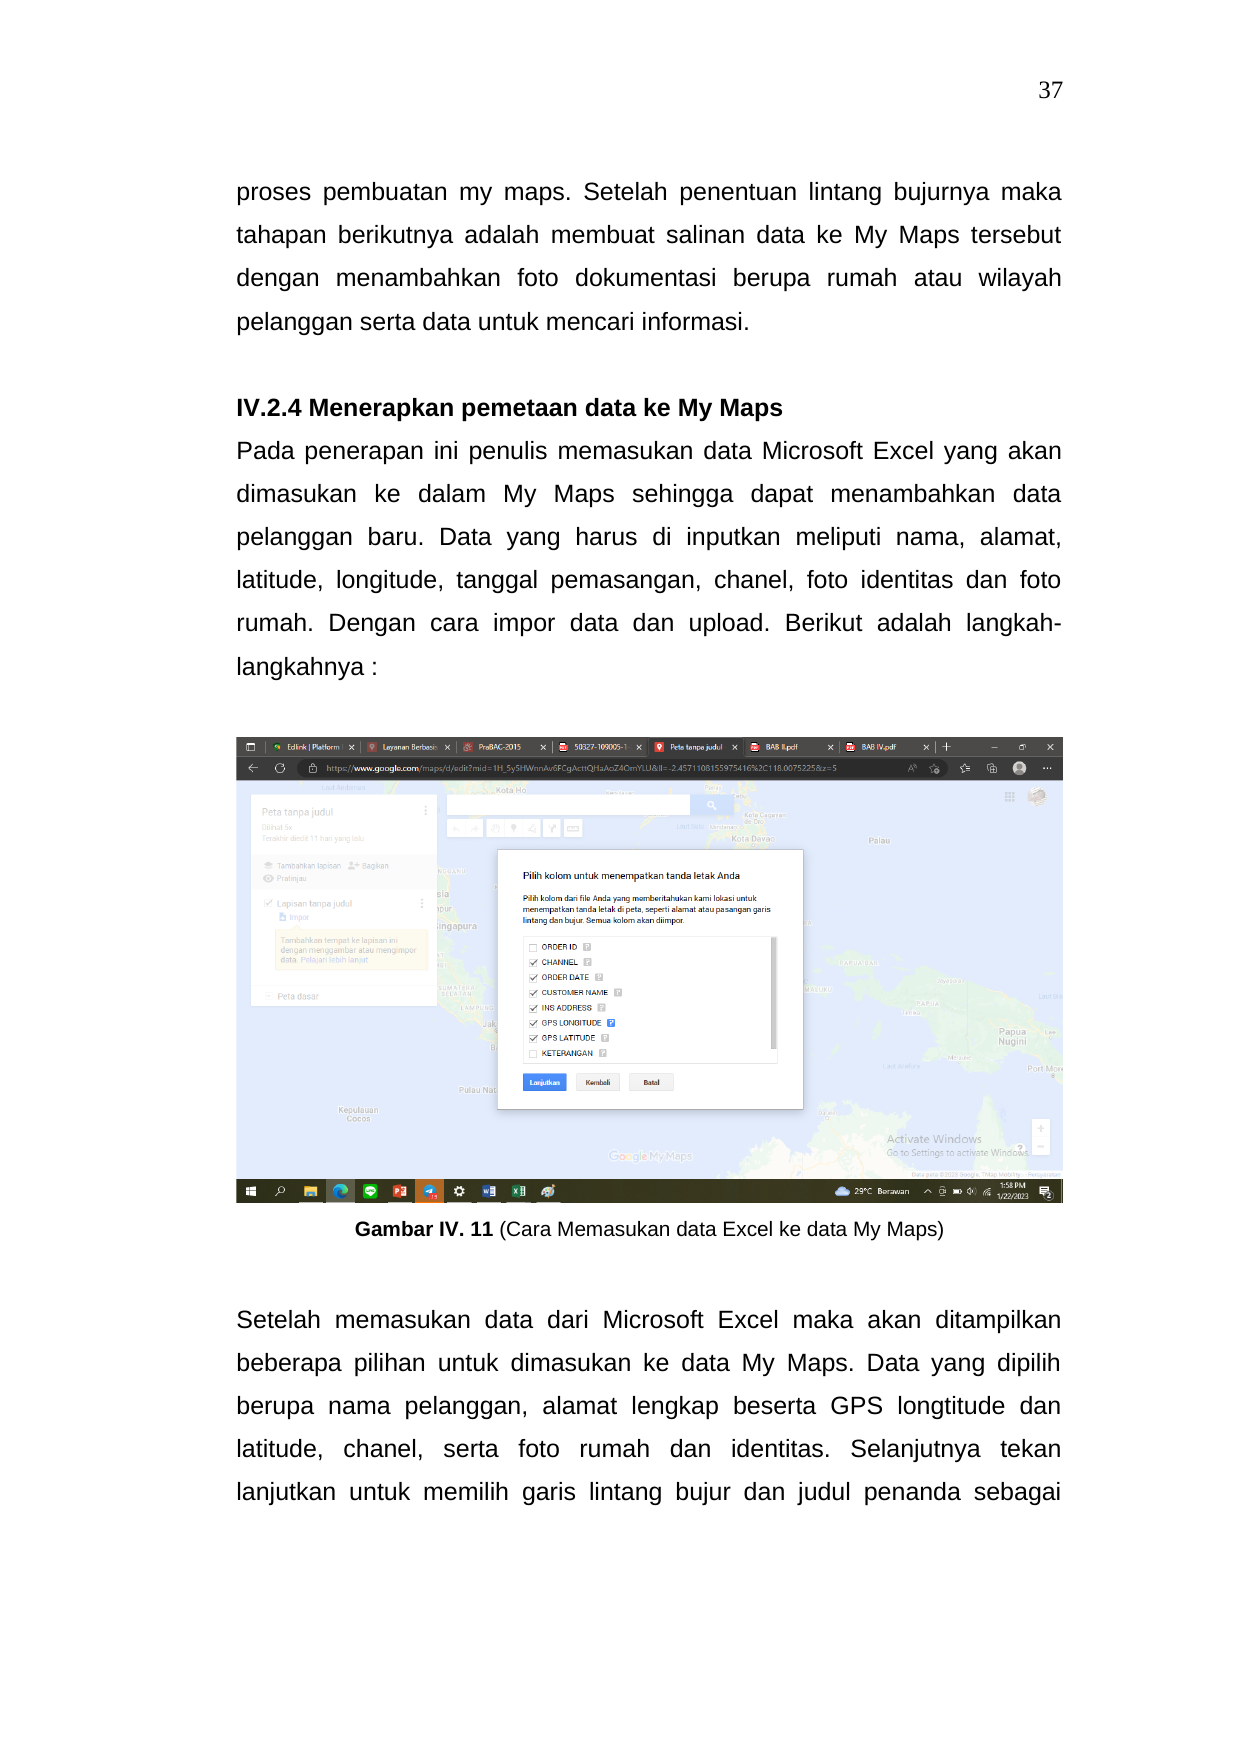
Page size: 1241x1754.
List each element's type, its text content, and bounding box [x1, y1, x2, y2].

text Gambar IV. 11 (Cara Memasukan data Excel ke data My Maps) [236, 1217, 1063, 1241]
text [236, 1305, 1063, 1506]
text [236, 177, 1063, 335]
picture [236, 737, 1063, 1203]
text Pada penerapan ini penulis memasukan data Microsoft Excel yang akan dimasukan ke dalam My Maps sehingga dapat menambahkan data pelanggan baru. Data yang harus di inputkan meliputi nama, alamat, latitude, longitude, tanggal pemasangan, chanel, foto identitas dan foto rumah. Dengan cara impor data dan upload. Berikut adalah langkah-langkahnya : [236, 436, 1063, 680]
subtitle IV.2.4 Menerapkan pemetaan data ke My Maps [236, 393, 1063, 422]
